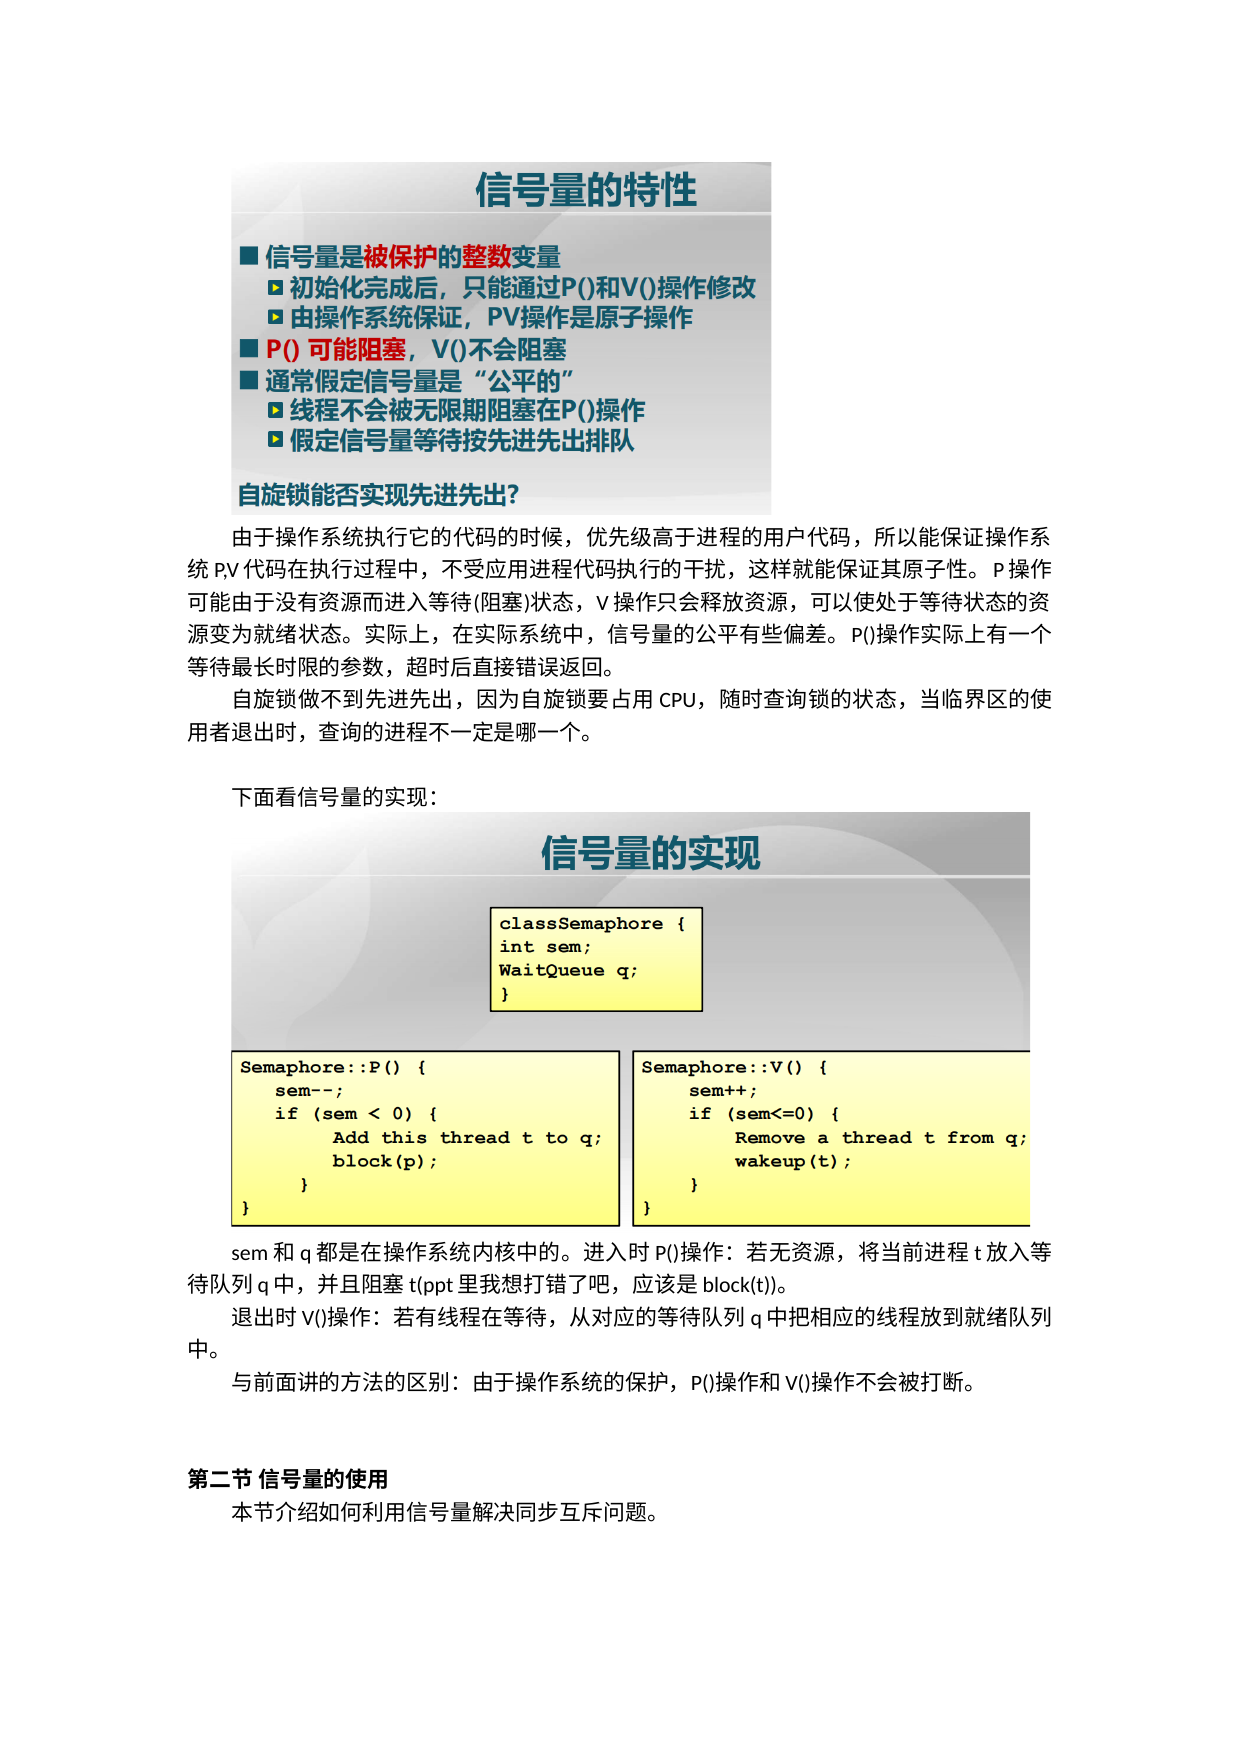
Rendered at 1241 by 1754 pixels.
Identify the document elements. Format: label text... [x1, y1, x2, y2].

picture [231, 162, 772, 515]
text 自旋锁做不到先进先出，因为自旋锁要占用CPU，随时查询锁的状态，当临界区的使用者退出时，查询的进程不一定是哪一个。 [187, 682, 1053, 747]
text 第二节 信号量的使用 [187, 1462, 1053, 1494]
picture [231, 812, 1031, 1233]
text 与前面讲的方法的区别：由于操作系统的保护，P()操作和V()操作不会被打断。 [187, 1364, 1053, 1397]
text sem和q都是在操作系统内核中的。进入时P()操作：若无资源，将当前进程t放入等待队列q中，并且阻塞t(ppt里我想打错了吧，应该是block(t))。 [187, 1234, 1053, 1299]
text 退出时V()操作：若有线程在等待，从对应的等待队列q中把相应的线程放到就绪队列中。 [187, 1299, 1053, 1364]
text 本节介绍如何利用信号量解决同步互斥问题。 [187, 1494, 1053, 1527]
text 由于操作系统执行它的代码的时候，优先级高于进程的用户代码，所以能保证操作系统P,V代码在执行过程中，不受应用进程代码执行的干扰，这样就能保证其原子性。P操作可能由于没有资源而进入等待(阻塞)状态，V操作只会释放资源，可以使处于等待状态的资源变为就绪状态。实际上，在实际系统中，信号量的公平有些偏差。P()操作实际上有一个等待最长时限的参数，超时后直接错误返回。 [187, 519, 1053, 682]
text 下面看信号量的实现： [187, 779, 1053, 812]
